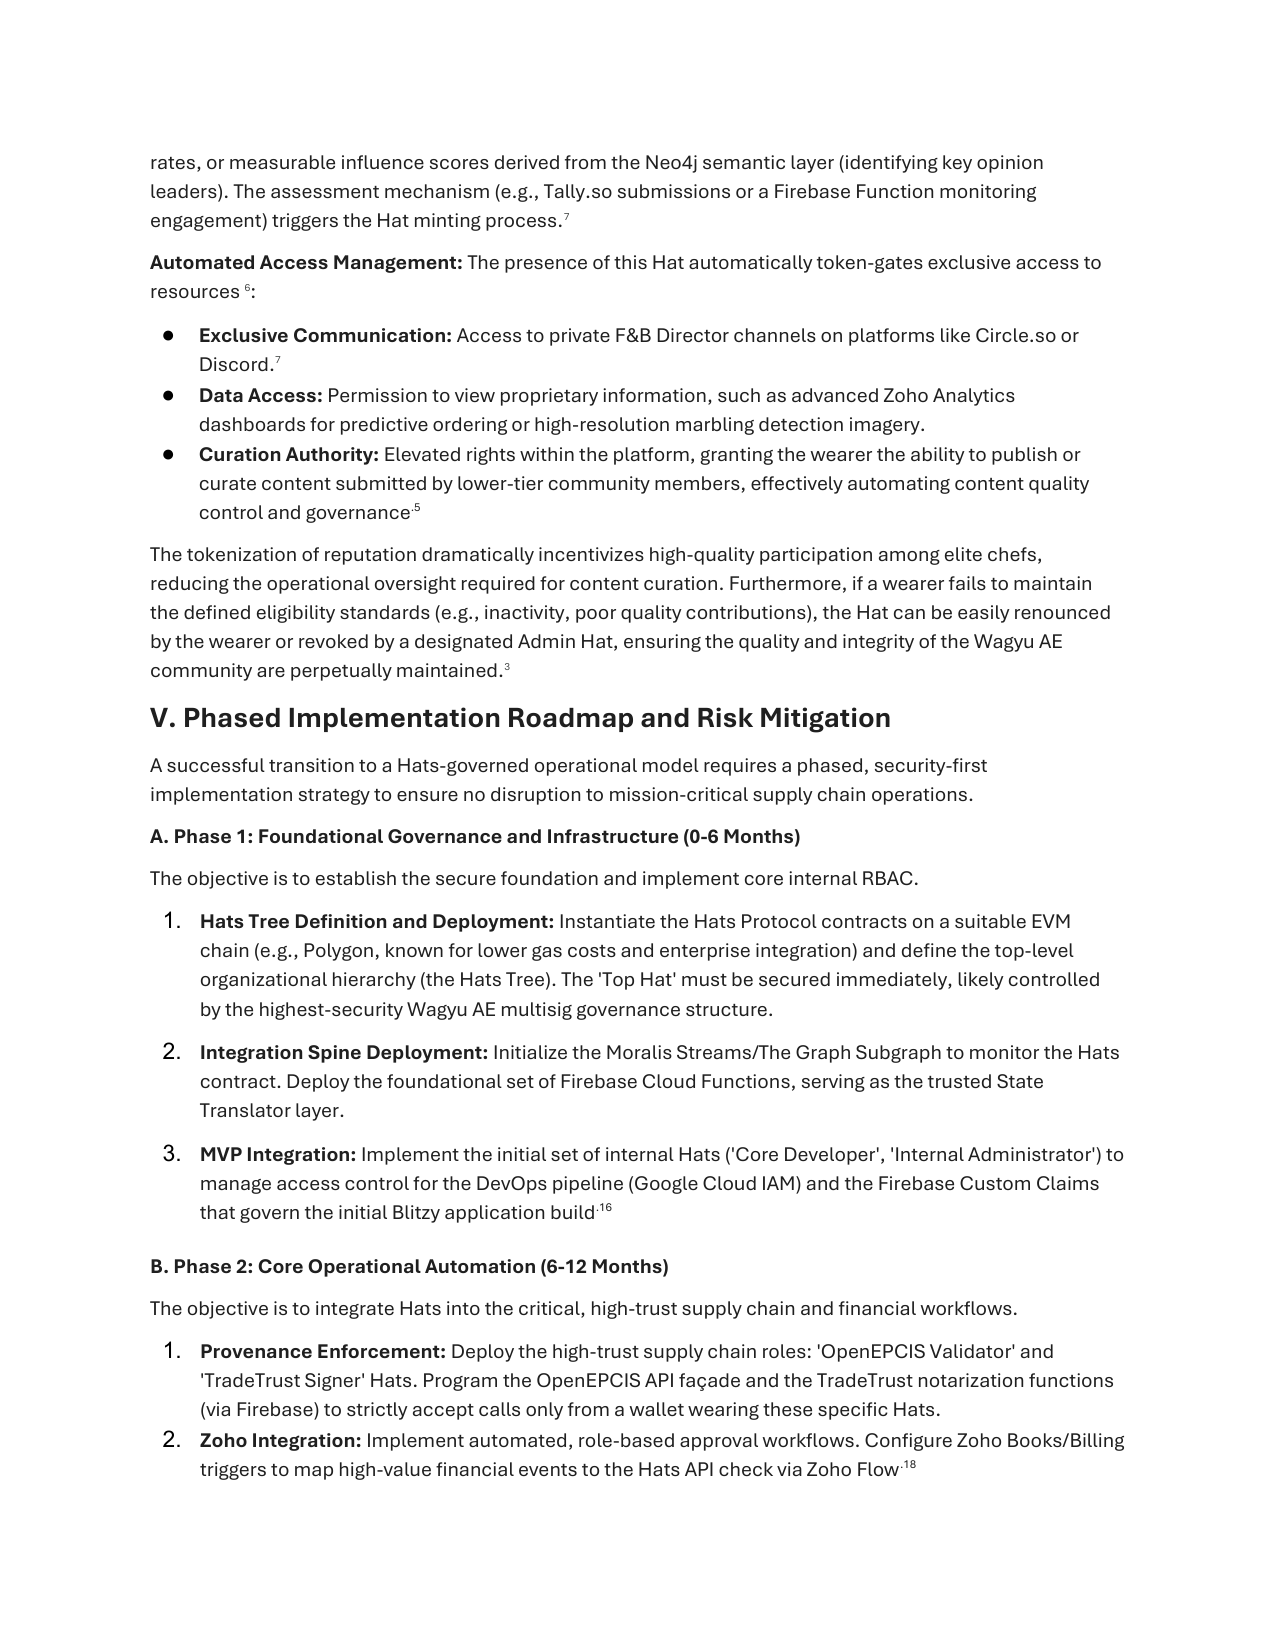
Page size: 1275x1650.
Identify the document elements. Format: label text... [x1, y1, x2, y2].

list Curation Authority: Elevated rights within the platform, granting the wearer the ability to publish or curate content submitted by lower-tier community members, effectively automating content quality control and governance.5 [161, 440, 1125, 526]
list Data Access: Permission to view proprietary information, such as advanced Zoho Analytics dashboards for predictive ordering or high-resolution marbling detection imagery. [161, 381, 1125, 437]
list Zoho Integration: Implement automated, role-based approval workflows. Configure Zoho Books/Billing triggers to map high-value financial events to the Hats API check via Zoho Flow.18 [162, 1426, 1125, 1482]
text The tokenization of reputation dramatically incentivizes high-quality participation among elite chefs, reducing the operational oversight required for content curation. Furthermore, if a wearer fails to maintain the defined eligibility standards (e.g., inactivity, poor quality contributions), the Hat can be easily renounced by the wearer or revoked by a designated Admin Hat, ensuring the quality and integrity of the Wagyu AE community are perpetually maintained.3 [150, 542, 1125, 684]
subtitle B. Phase 2: Core Operational Automation (6-12 Months) [150, 1254, 1125, 1280]
text A successful transition to a Hats-governed operational model requires a phased, security-first implementation strategy to ensure no disruption to mission-critical supply chain operations. [150, 753, 1125, 808]
list Integration Spine Deployment: Initialize the Moralis Streams/The Graph Subgraph to monitor the Hats contract. Deploy the foundational set of Firebase Cloud Functions, serving as the trusted State Translator layer. [162, 1038, 1125, 1124]
list MVP Integration: Implement the initial set of internal Hats ('Core Developer', 'Internal Administrator') to manage access control for the DevOps pipeline (Google Cloud IAM) and the Firebase Custom Claims that govern the initial Blitzy application build.16 [162, 1140, 1125, 1226]
subtitle A. Phase 1: Foundational Governance and Infrastructure (0-6 Months) [150, 824, 1125, 849]
subtitle V. Phased Implementation Roadmap and Risk Mitigation [150, 700, 1125, 736]
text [150, 150, 1125, 234]
text The objective is to establish the secure foundation and implement core internal RBAC. [150, 865, 1125, 891]
list Hats Tree Definition and Deployment: Instantiate the Hats Protocol contracts on a suitable EVM chain (e.g., Polygon, known for lower gas costs and enterprise integration) and define the top-level organizational hierarchy (the Hats Tree). The 'Top Hat' must be secured immediately, likely controlled by the highest-security Wagyu AE multisig governance structure. [162, 907, 1125, 1022]
text Automated Access Management: The presence of this Hat automatically token-gates exclusive access to resources 6: [150, 250, 1125, 304]
text The objective is to integrate Hats into the critical, high-trust supply chain and financial workflows. [150, 1296, 1125, 1321]
list Provenance Enforcement: Deploy the high-trust supply chain roles: 'OpenEPCIS Validator' and 'TradeTrust Signer' Hats. Program the OpenEPCIS API façade and the TradeTrust notarization functions (via Firebase) to strictly accept calls only from a wallet wearing these specific Hats. [162, 1337, 1125, 1422]
list Exclusive Communication: Access to private F&B Director channels on platforms like Circle.so or Discord.7 [161, 321, 1125, 377]
